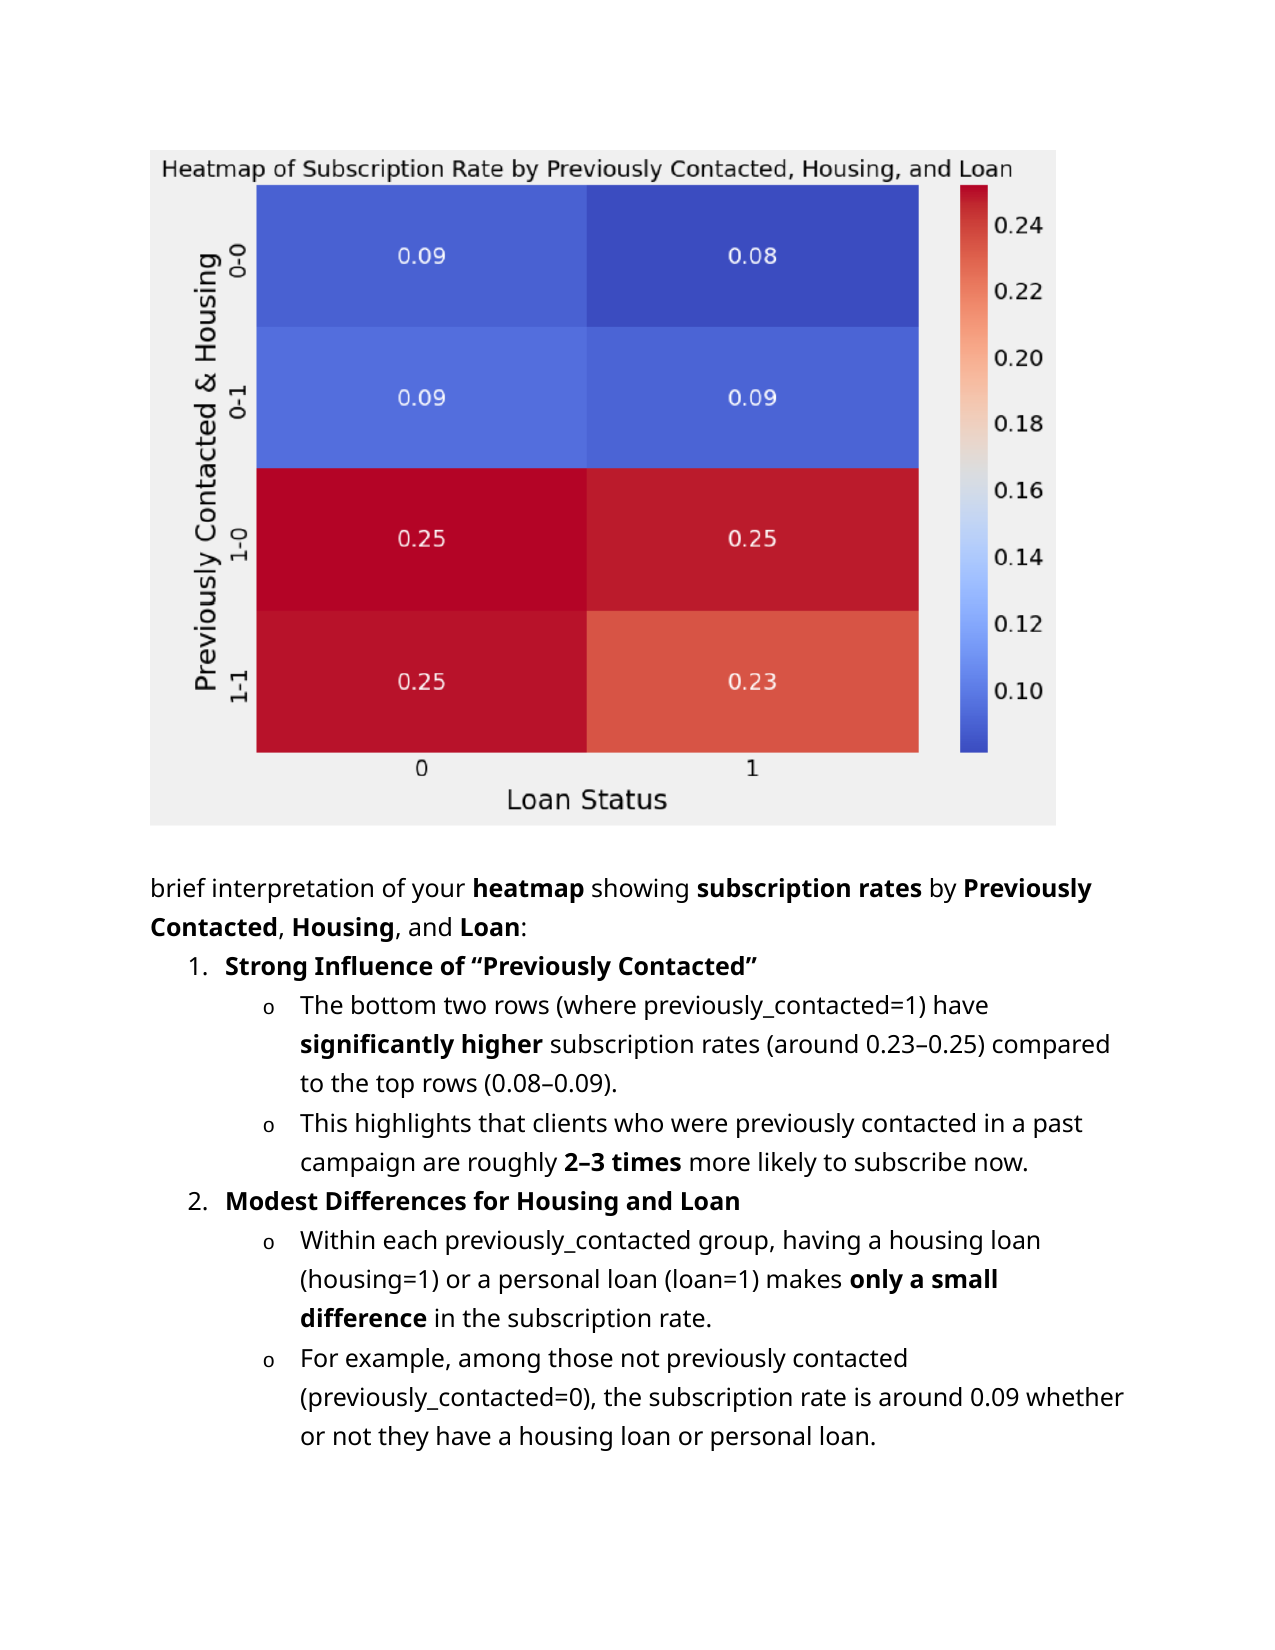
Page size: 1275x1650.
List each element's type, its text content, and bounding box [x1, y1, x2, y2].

text brief interpretation of your heatmap showing subscription rates by Previously Contacted, Housing, and Loan: [150, 870, 1125, 943]
list For example, among those not previously contacted (previously_contacted=0), the subscription rate is around 0.09 whether or not they have a housing loan or personal loan. [262, 1340, 1125, 1453]
list This highlights that clients who were previously contacted in a past campaign are roughly 2–3 times more likely to subscribe now. [262, 1105, 1125, 1178]
picture [150, 150, 1069, 826]
list Modest Differences for Housing and Loan [187, 1183, 1125, 1218]
list The bottom two rows (where previously_contacted=1) have significantly higher subscription rates (around 0.23–0.25) compared to the top rows (0.08–0.09). [262, 988, 1125, 1100]
list Within each previously_contacted group, having a housing loan (housing=1) or a personal loan (loan=1) makes only a small difference in the subscription rate. [262, 1223, 1125, 1335]
list Strong Influence of “Previously Contacted” [187, 948, 1125, 983]
